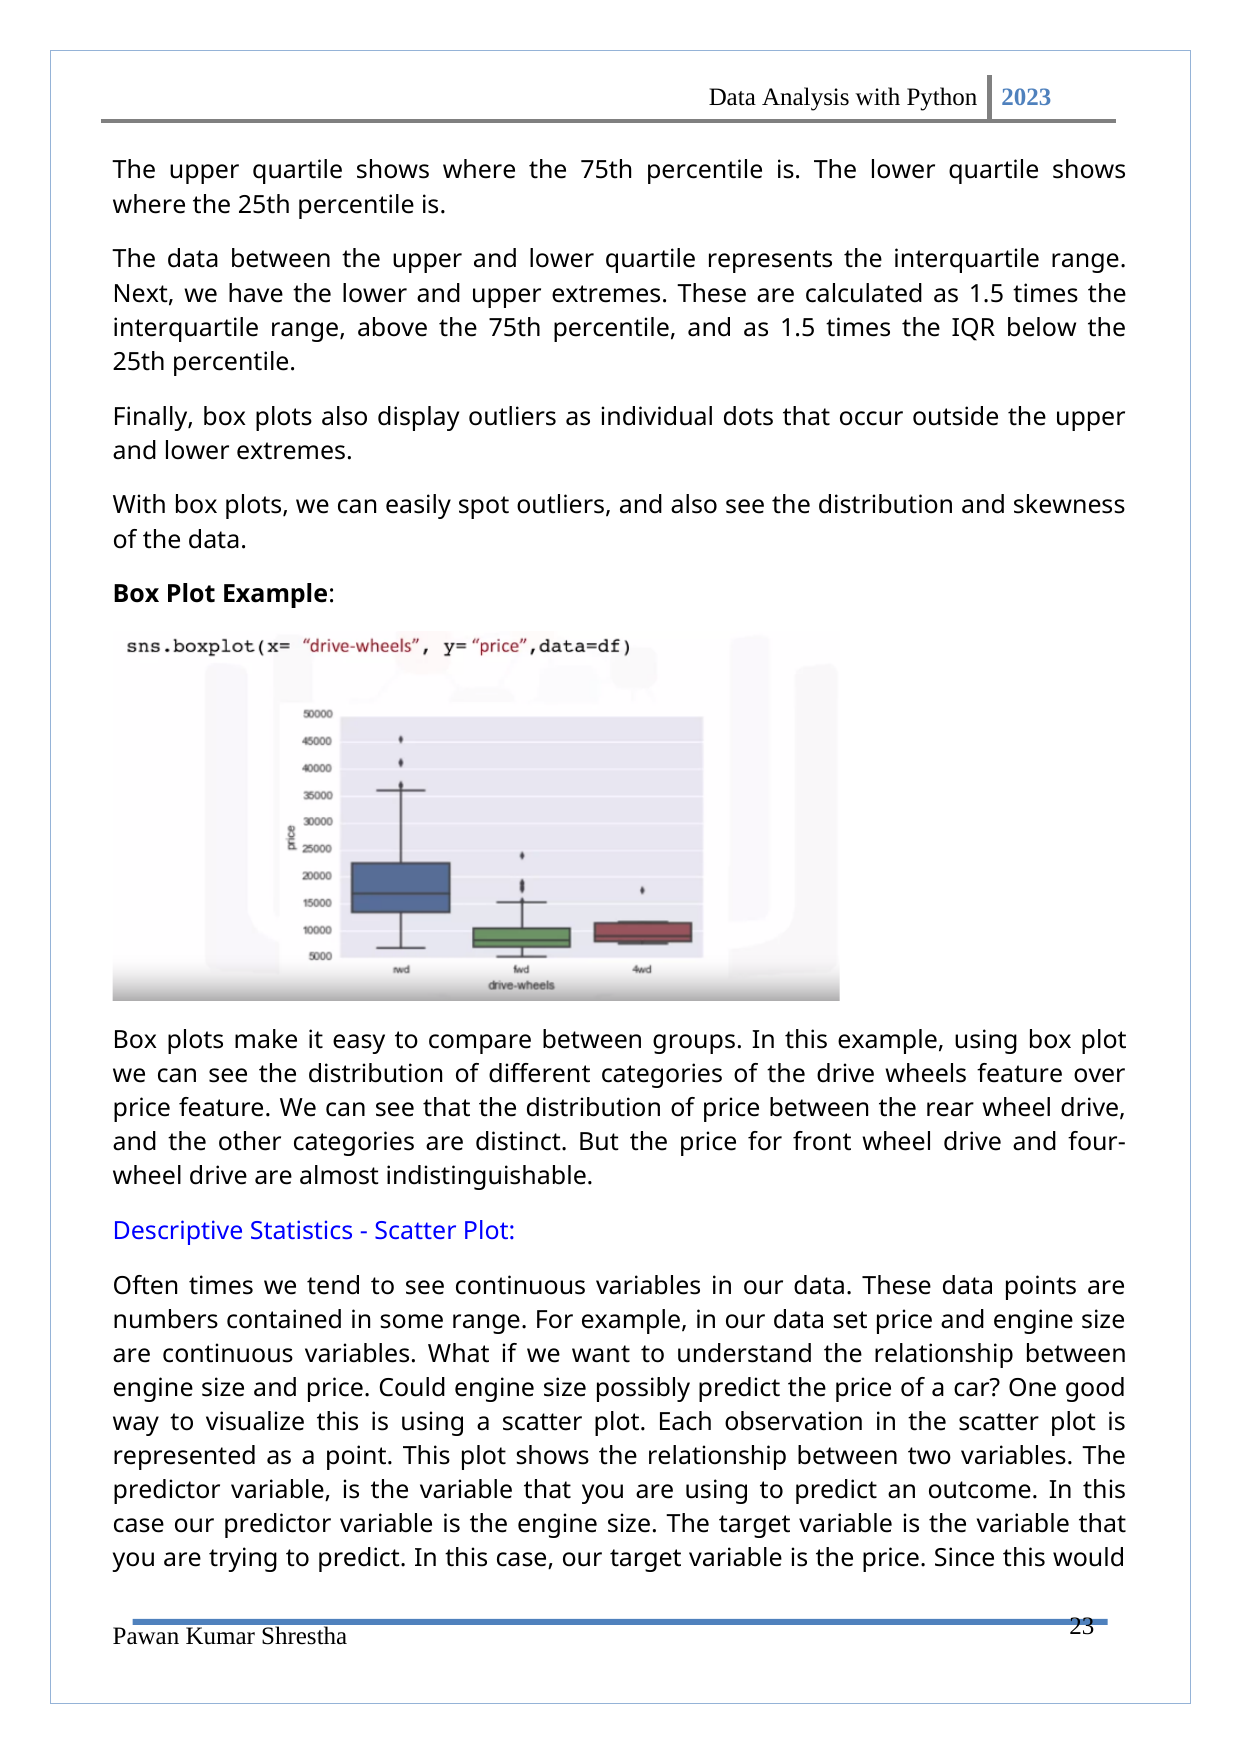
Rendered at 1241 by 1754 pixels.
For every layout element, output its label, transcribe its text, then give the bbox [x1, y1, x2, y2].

text Descriptive Statistics - Scatter Plot: [112, 1213, 1128, 1247]
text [112, 1267, 1128, 1574]
text With box plots, we can easily spot outliers, and also see the distribution and skewness of the data. [112, 487, 1128, 555]
text Box Plot Example: [112, 576, 1128, 610]
text Finally, box plots also display outliers as individual dots that occur outside the upper and lower extremes. [112, 398, 1128, 466]
text The upper quartile shows where the 75th percentile is. The lower quartile shows where the 25th percentile is. [112, 152, 1128, 220]
text The data between the upper and lower quartile represents the interquartile range. Next, we have the lower and upper extremes. These are calculated as 1.5 times the interquartile range, above the 75th percentile, and as 1.5 times the IQR below the 25th percentile. [112, 241, 1128, 377]
picture [112, 631, 840, 1001]
text Box plots make it easy to compare between groups. In this example, using box plot we can see the distribution of different categories of the drive wheels feature over price feature. We can see that the distribution of price between the rear wheel drive, and the other categories are distinct. But the price for front wheel drive and four-wheel drive are almost indistinguishable. [112, 1021, 1128, 1192]
